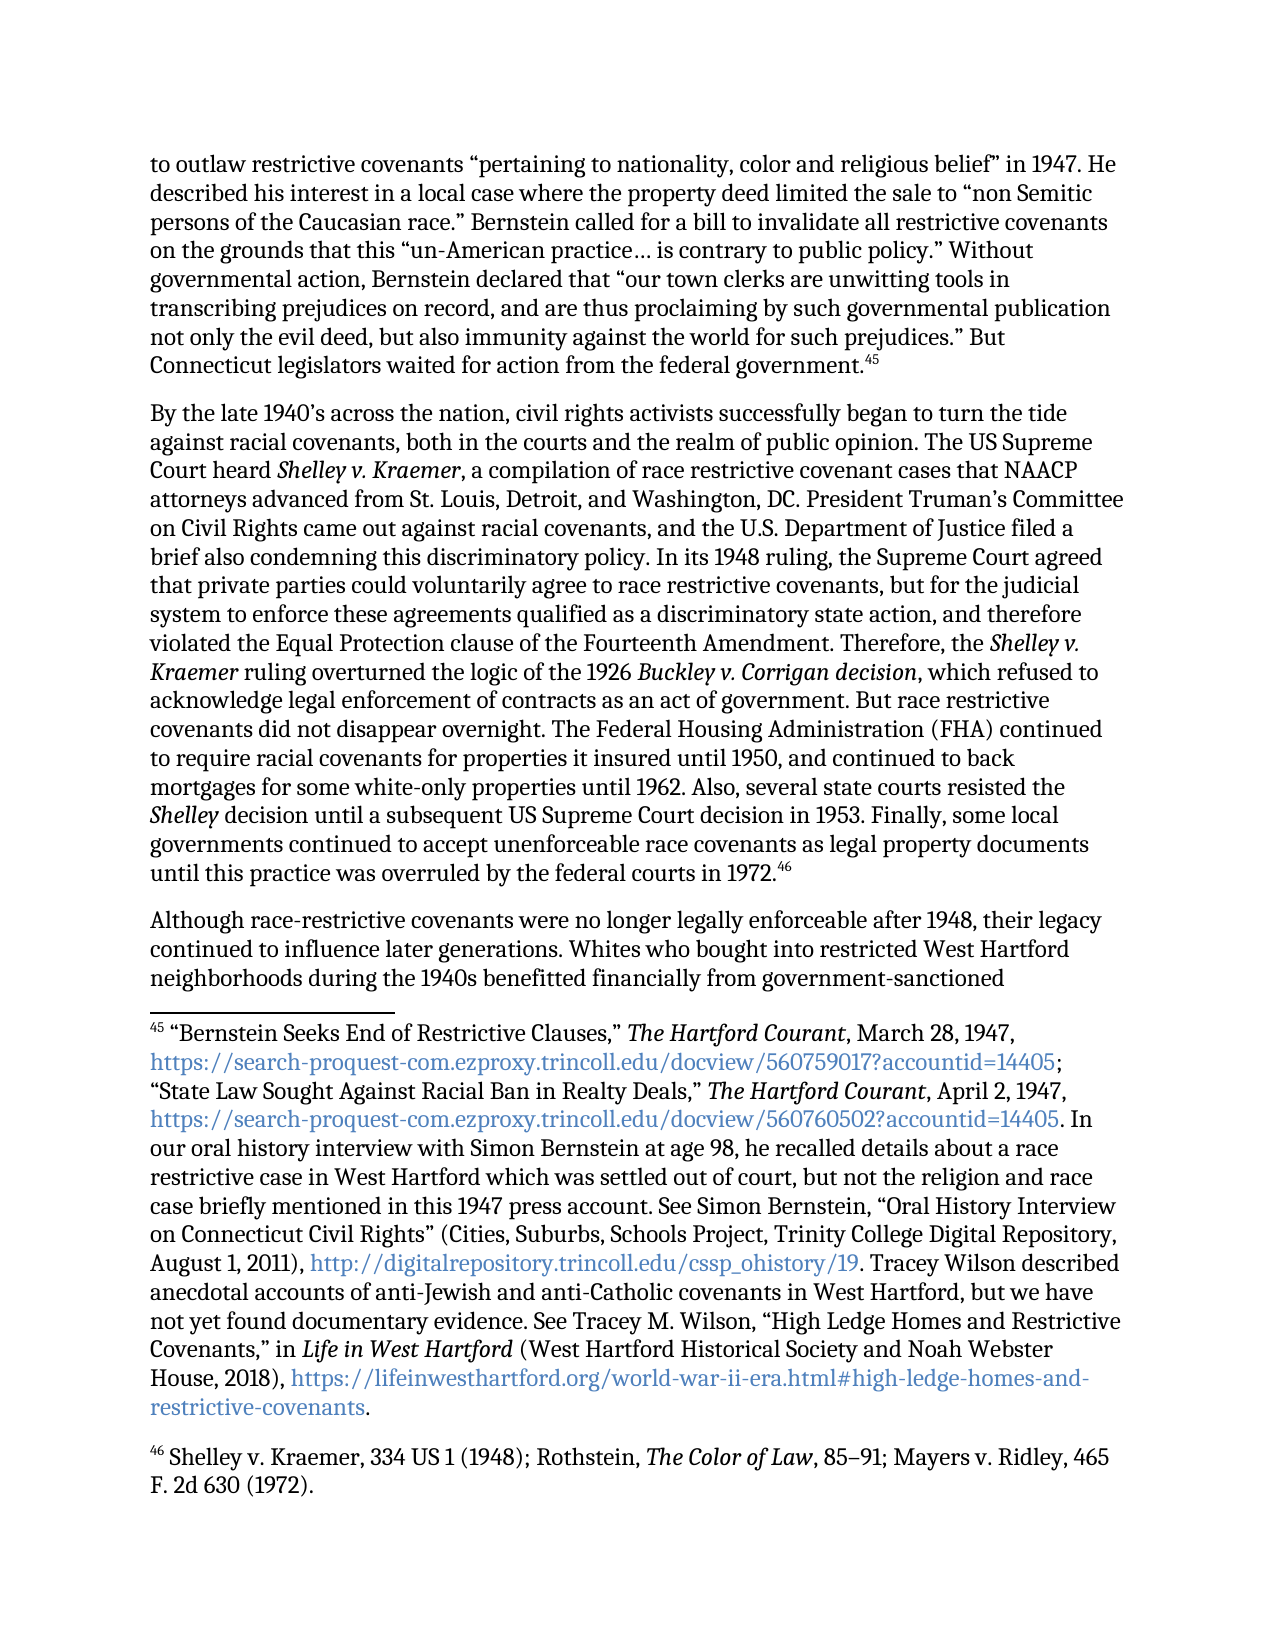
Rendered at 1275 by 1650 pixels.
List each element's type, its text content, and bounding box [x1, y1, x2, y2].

text Although race-restrictive covenants were no longer legally enforceable after 1948, their legacy continued to influence later generations. Whites who bought into restricted West Hartford neighborhoods during the 1940s benefitted financially from government-sanctioned segregation that boosted property values. Decades later, their descendants also benefitted from this inherited wealth. Even after restrictive covenants no longer had judicial backing, the fact of their existence—–and the all-White neighborhoods they created—–sent a signal to potential buyers about the racial preferences of their neighbors. Years after the Shelley decision, some West Hartford homebuyers were told by their lawyers that a non-enforceable racial covenant still existed on their property deeds. And Black homebuyers had to decide whether or not to live in a neighborhood with a documented past of being openly hostile to their presence. [150, 906, 1125, 992]
text While most restrictive covenants were racial, some also prohibited property ownership based on religion, specifically against Jews. Simon Bernstein, an attorney and Democratic member of the Hartford City Council, pressed the Judiciary Committee in Connecticut’s General Assembly to outlaw restrictive covenants “pertaining to nationality, color and religious belief” in 1947. He described his interest in a local case where the property deed limited the sale to “non Semitic persons of the Caucasian race.” Bernstein called for a bill to invalidate all restrictive covenants on the grounds that this “un-American practice… is contrary to public policy.” Without governmental action, Bernstein declared that “our town clerks are unwitting tools in transcribing prejudices on record, and are thus proclaiming by such governmental publication not only the evil deed, but also immunity against the world for such prejudices.” But Connecticut legislators waited for action from the federal government. [150, 150, 1125, 380]
text By the late 1940’s across the nation, civil rights activists successfully began to turn the tide against racial covenants, both in the courts and the realm of public opinion. The US Supreme Court heard Shelley v. Kraemer, a compilation of race restrictive covenant cases that NAACP attorneys advanced from St. Louis, Detroit, and Washington, DC. President Truman’s Committee on Civil Rights came out against racial covenants, and the U.S. Department of Justice filed a brief also condemning this discriminatory policy. In its 1948 ruling, the Supreme Court agreed that private parties could voluntarily agree to race restrictive covenants, but for the judicial system to enforce these agreements qualified as a discriminatory state action, and therefore violated the Equal Protection clause of the Fourteenth Amendment. Therefore, the Shelley v. Kraemer ruling overturned the logic of the 1926 Buckley v. Corrigan decision, which refused to acknowledge legal enforcement of contracts as an act of government. But race restrictive covenants did not disappear overnight. The Federal Housing Administration (FHA) continued to require racial covenants for properties it insured until 1950, and continued to back mortgages for some white-only properties until 1962. Also, several state courts resisted the Shelley decision until a subsequent US Supreme Court decision in 1953. Finally, some local governments continued to accept unenforceable race covenants as legal property documents until this practice was overruled by the federal courts in 1972. [150, 399, 1125, 887]
